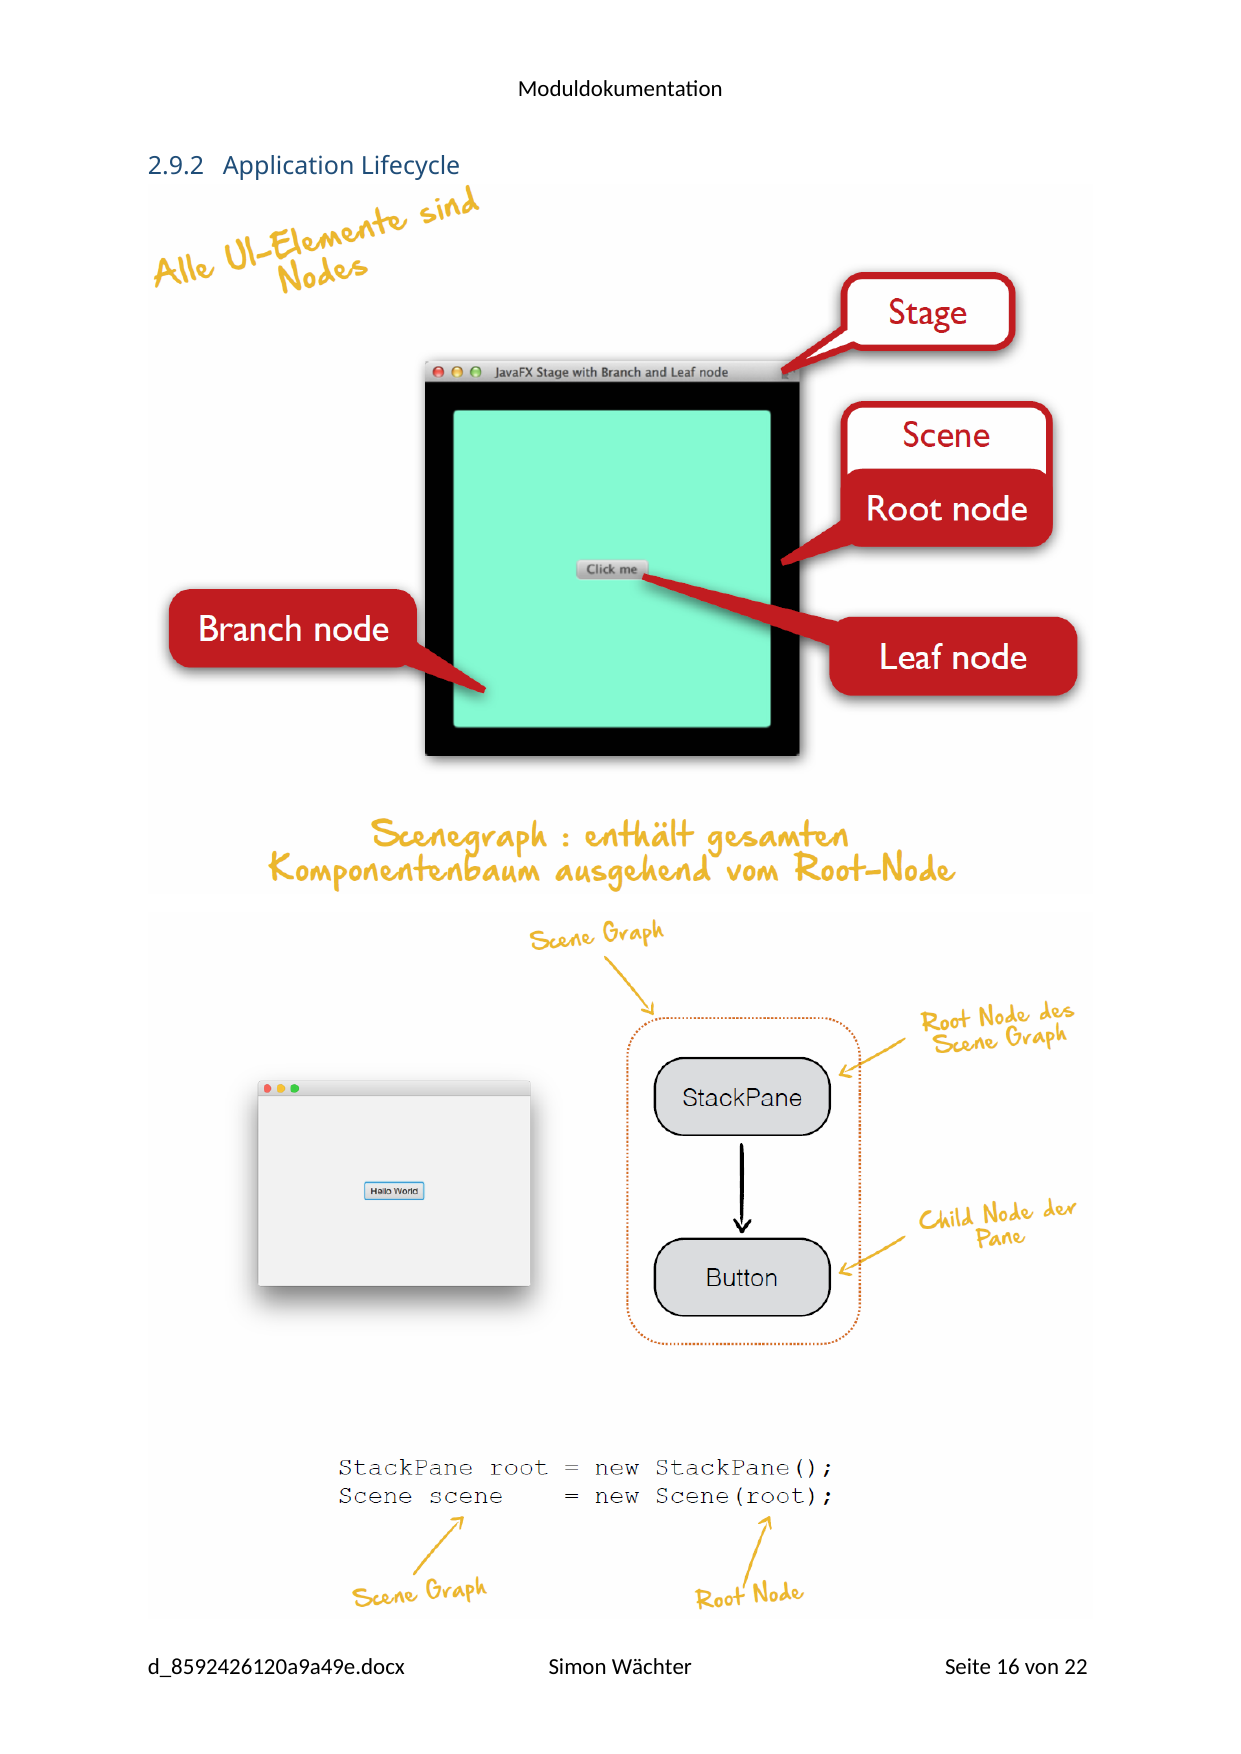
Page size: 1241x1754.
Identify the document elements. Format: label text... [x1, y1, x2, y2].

subtitle Application Lifecycle [148, 148, 1093, 182]
picture [147, 912, 1093, 1619]
picture [147, 184, 1093, 894]
